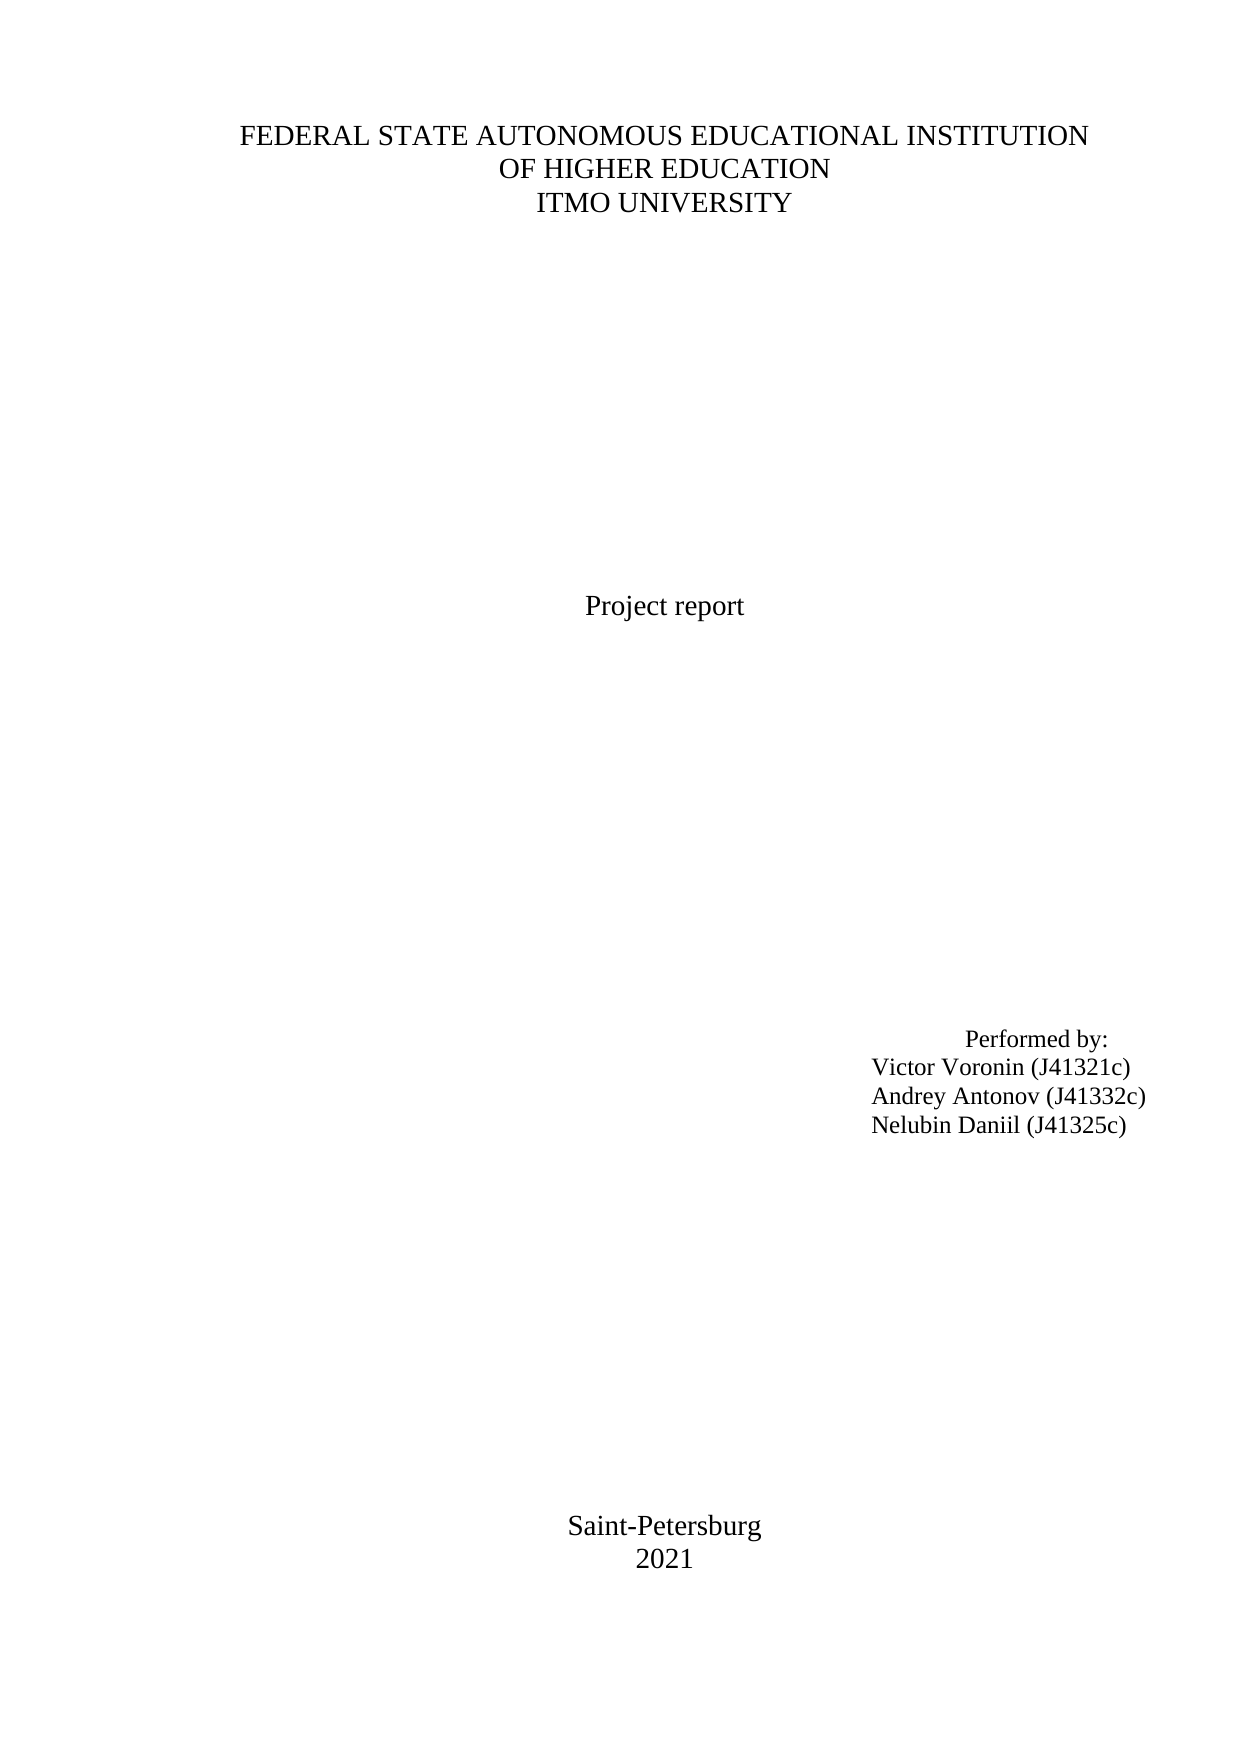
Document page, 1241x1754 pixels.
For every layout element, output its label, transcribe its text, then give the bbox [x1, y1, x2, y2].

text FEDERAL STATE AUTONOMOUS EDUCATIONAL INSTITUTION [177, 118, 1152, 152]
text Nelubin Daniil (J41325c) [177, 1110, 1152, 1139]
text Victor Voronin (J41321c) [177, 1052, 1152, 1081]
text Performed by: [177, 1024, 1152, 1052]
text Saint-Petersburg [177, 1508, 1152, 1541]
text Project report [177, 588, 1152, 621]
text 2021 [177, 1541, 1152, 1575]
text OF HIGHER EDUCATION [177, 152, 1152, 185]
text ITMO UNIVERSITY [177, 185, 1152, 219]
text Andrey Antonov (J41332c) [177, 1081, 1152, 1110]
